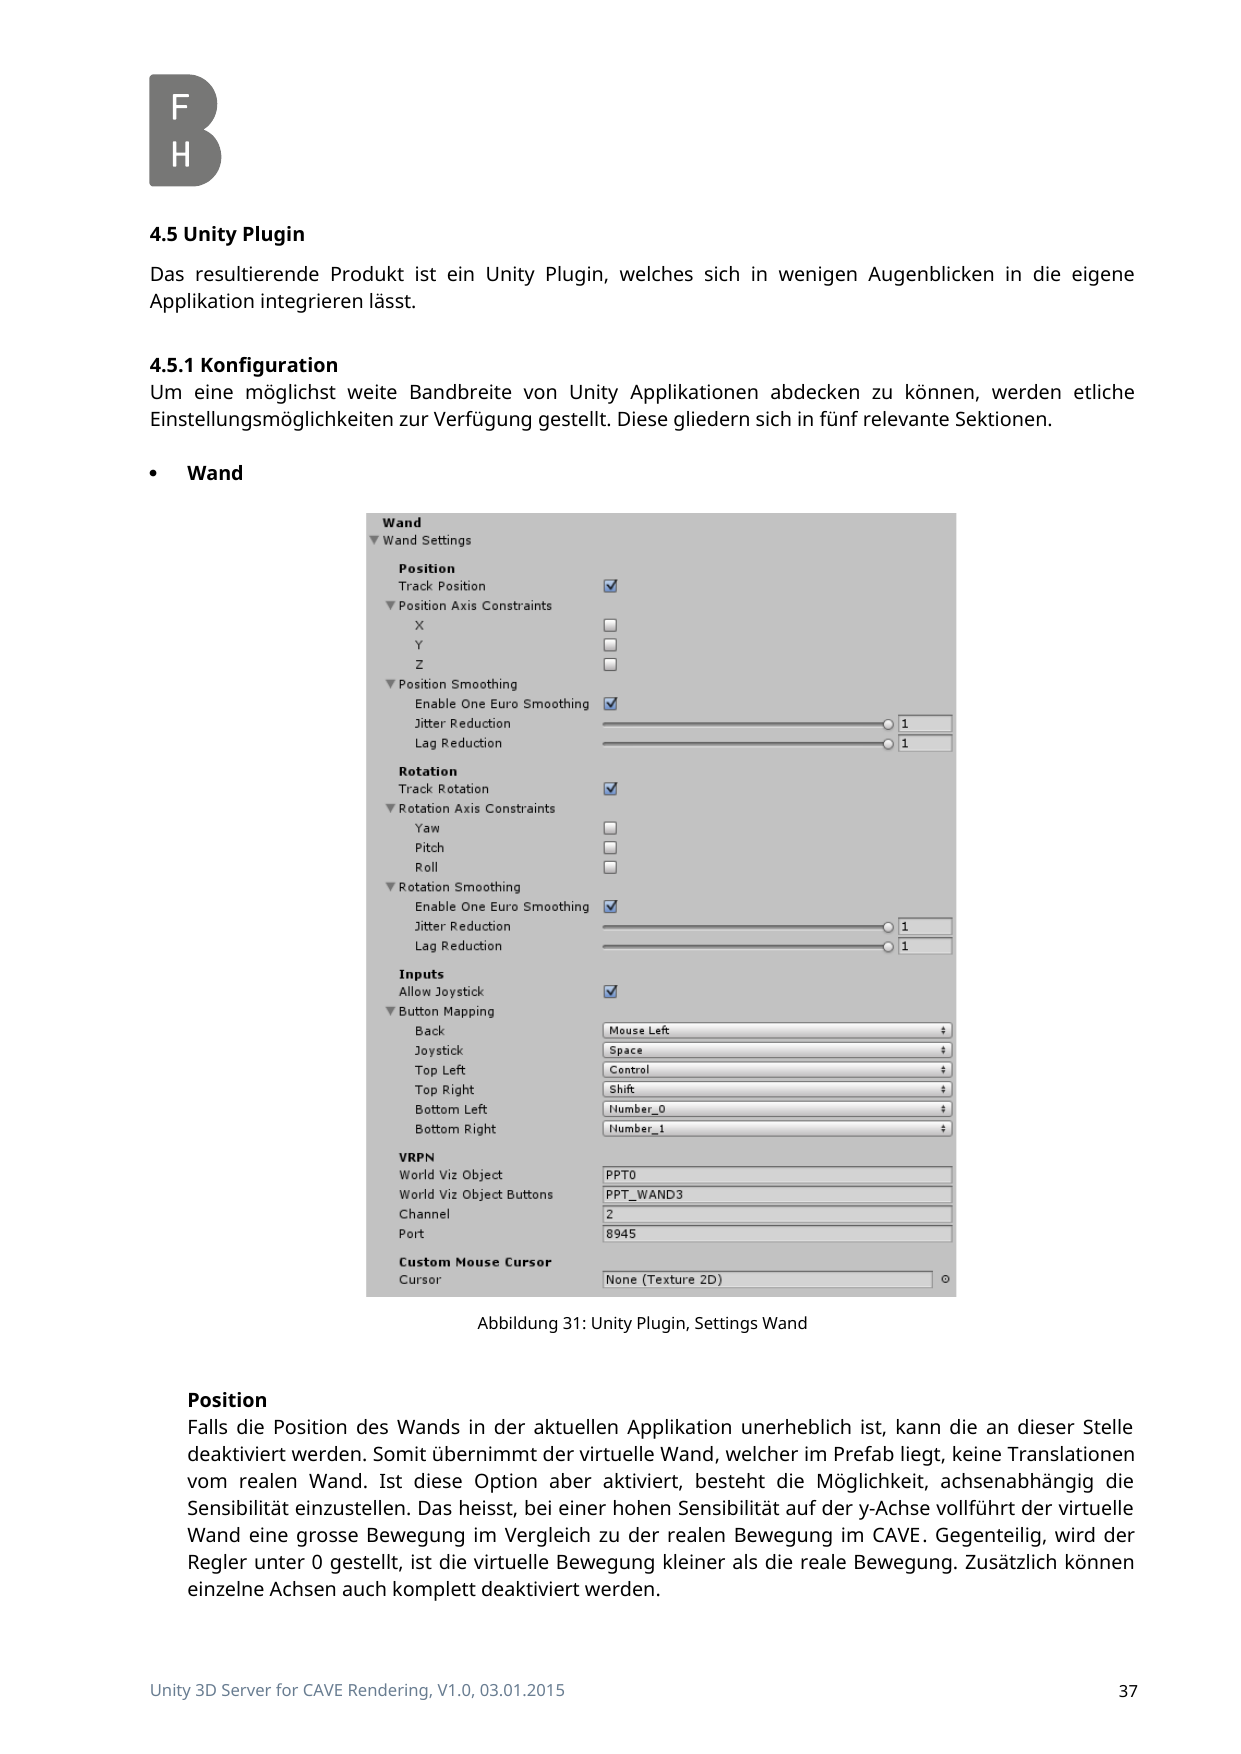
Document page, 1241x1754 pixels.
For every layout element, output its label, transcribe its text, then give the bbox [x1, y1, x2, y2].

subtitle Konfiguration [149, 352, 1136, 378]
text Um eine möglichst weite Bandbreite von Unity Applikationen abdecken zu können, werden etliche Einstellungsmöglichkeiten zur Verfügung gestellt. Diese gliedern sich in fünf relevante Sektionen. [149, 378, 1136, 432]
text Das resultierende Produkt ist ein Unity Plugin, welches sich in wenigen Augenblicken in die eigene Applikation integrieren lässt. [149, 260, 1136, 314]
text Falls die Position des Wands in der aktuellen Applikation unerheblich ist, kann die an dieser Stelle deaktiviert werden. Somit übernimmt der virtuelle Wand, welcher im Prefab liegt, keine Translationen vom realen Wand. Ist diese Option aber aktiviert, besteht die Möglichkeit, achsenabhängig die Sensibilität einzustellen. Das heisst, bei einer hohen Sensibilität auf der y-Achse vollführt der virtuelle Wand eine grosse Bewegung im Vergleich zu der realen Bewegung im CAVE. Gegenteilig, wird der Regler unter 0 gestellt, ist die virtuelle Bewegung kleiner als die reale Bewegung. Zusätzlich können einzelne Achsen auch komplett deaktiviert werden. [187, 1414, 1136, 1602]
text Abbildung 31: Unity Plugin, Settings Wand [149, 1309, 1136, 1335]
text Position [187, 1387, 1136, 1414]
subtitle Unity Plugin [149, 221, 1136, 248]
picture [366, 513, 957, 1297]
list Wand [149, 459, 1136, 513]
